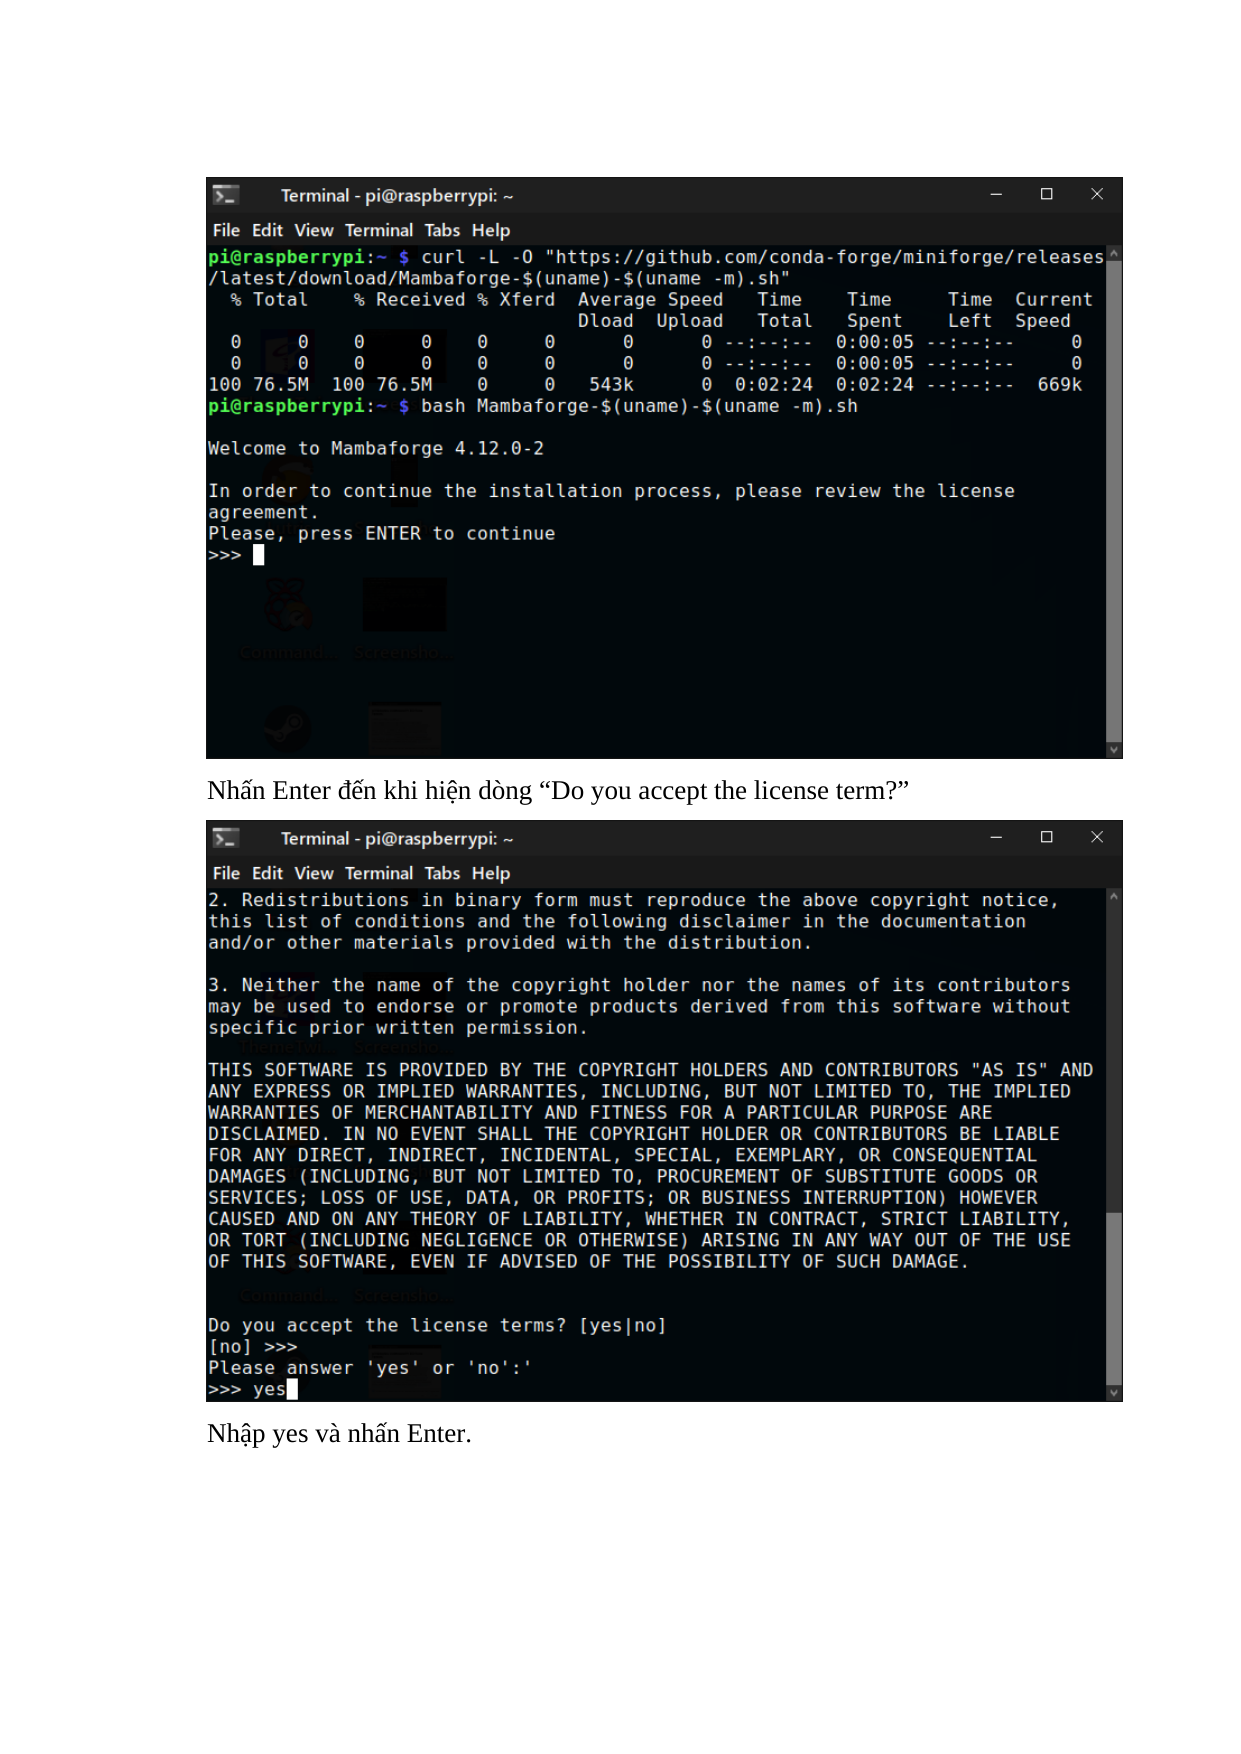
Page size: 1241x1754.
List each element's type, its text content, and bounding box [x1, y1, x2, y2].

text Nhập yes và nhấn Enter. [207, 1418, 1122, 1449]
picture [206, 177, 1123, 759]
picture [206, 820, 1123, 1402]
text Nhấn Enter đến khi hiện dòng “Do you accept the license term?” [207, 774, 1122, 820]
